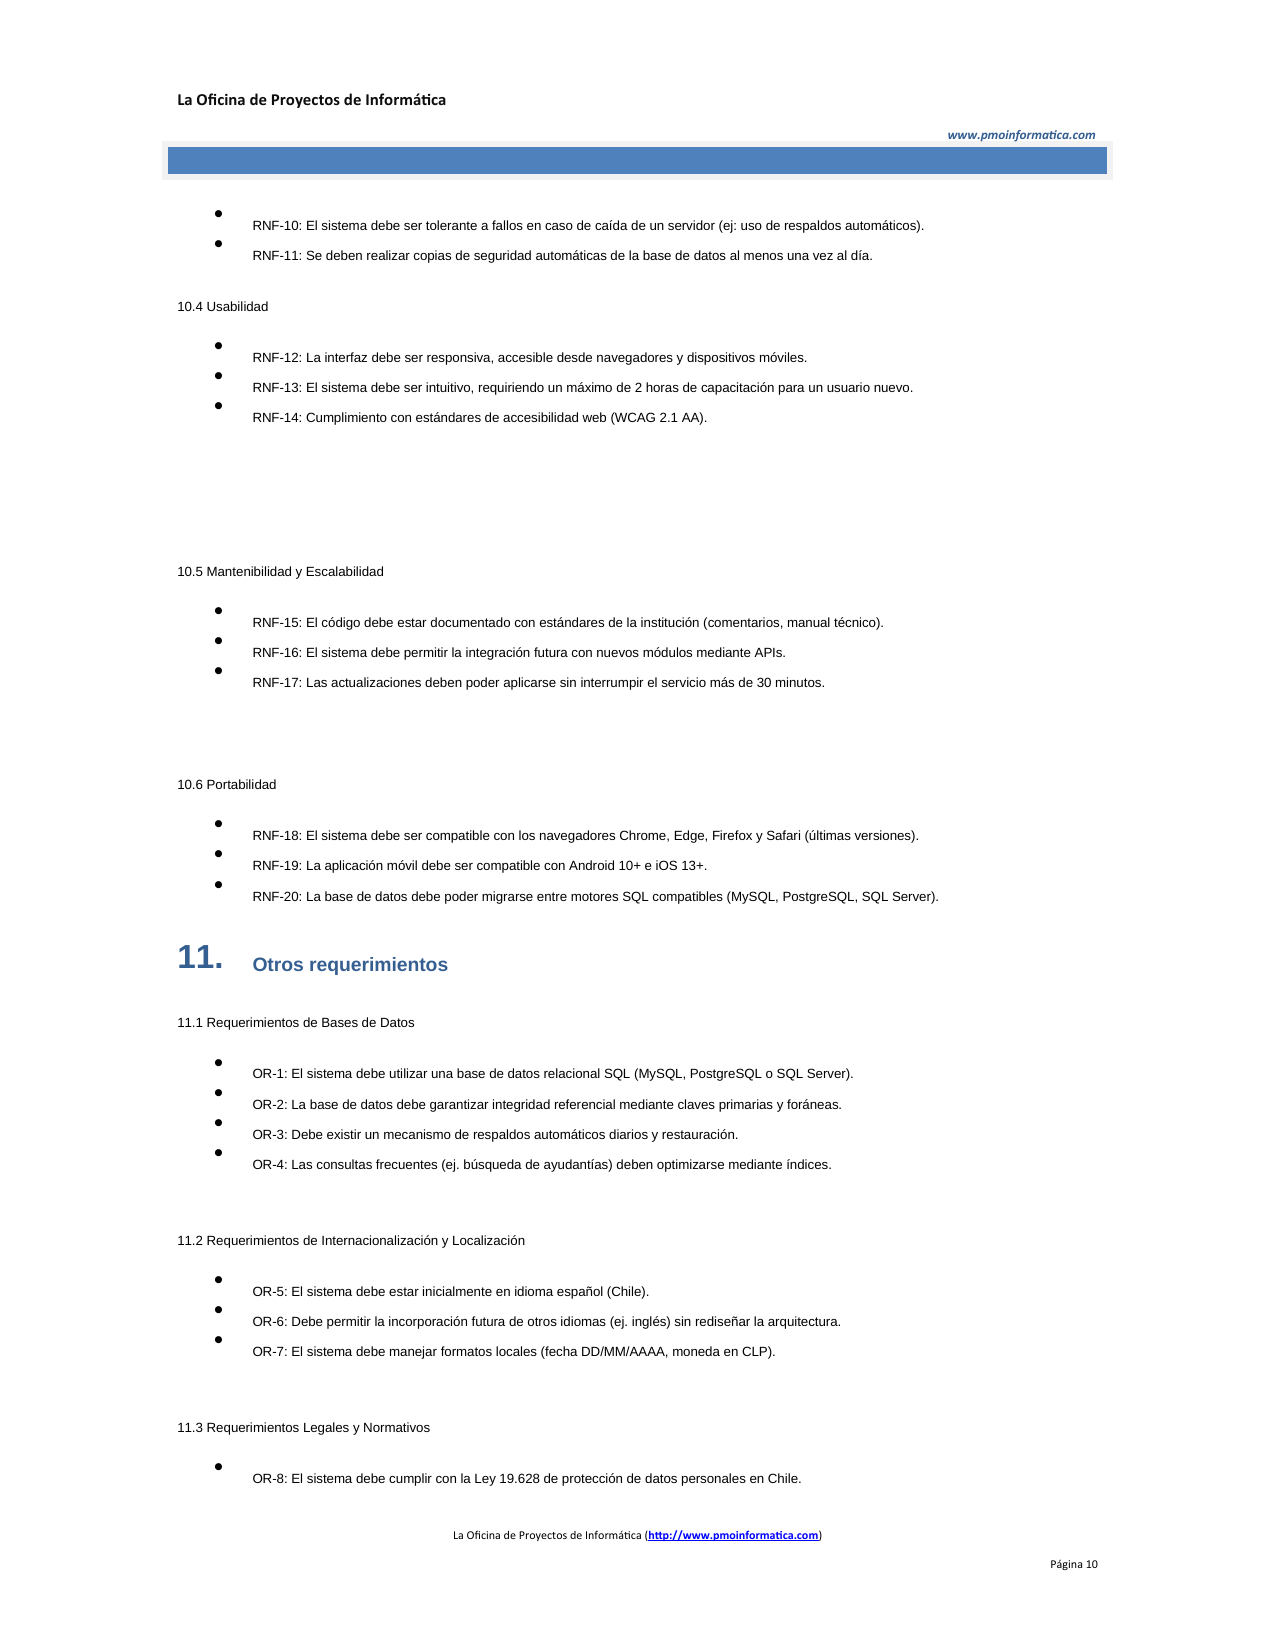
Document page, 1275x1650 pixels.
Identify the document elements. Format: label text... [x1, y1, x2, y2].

list OR-1: El sistema debe utilizar una base de datos relacional SQL (MySQL, PostgreSQL o SQL Server). [215, 1056, 1098, 1082]
list RNF-20: La base de datos debe poder migrarse entre motores SQL compatibles (MySQL, PostgreSQL, SQL Server). [215, 878, 1098, 904]
text 11.3 Requerimientos Legales y Normativos [177, 1409, 1098, 1436]
text 10.6 Portabilidad [177, 766, 1098, 792]
list OR-4: Las consultas frecuentes (ej. búsqueda de ayudantías) deben optimizarse mediante índices. [215, 1146, 1098, 1173]
list OR-3: Debe existir un mecanismo de respaldos automáticos diarios y restauración. [215, 1116, 1098, 1142]
list RNF-19: La aplicación móvil debe ser compatible con Android 10+ e iOS 13+. [215, 847, 1098, 874]
list Otros requerimientos [177, 937, 1098, 975]
list RNF-13: El sistema debe ser intuitivo, requiriendo un máximo de 2 horas de capacitación para un usuario nuevo. [215, 369, 1098, 396]
list OR-8: El sistema debe cumplir con la Ley 19.628 de protección de datos personales en Chile. [215, 1460, 1098, 1487]
list OR-5: El sistema debe estar inicialmente en idioma español (Chile). [215, 1273, 1098, 1299]
list RNF-10: El sistema debe ser tolerante a fallos en caso de caída de un servidor (ej: uso de respaldos automáticos). [215, 207, 1098, 233]
list OR-6: Debe permitir la incorporación futura de otros idiomas (ej. inglés) sin rediseñar la arquitectura. [215, 1303, 1098, 1329]
list RNF-14: Cumplimiento con estándares de accesibilidad web (WCAG 2.1 AA). [215, 399, 1098, 426]
list OR-7: El sistema debe manejar formatos locales (fecha DD/MM/AAAA, moneda en CLP). [215, 1333, 1098, 1360]
text 10.4 Usabilidad [177, 288, 1098, 314]
list RNF-11: Se deben realizar copias de seguridad automáticas de la base de datos al menos una vez al día. [215, 237, 1098, 263]
text 11.1 Requerimientos de Bases de Datos [177, 1004, 1098, 1031]
text 11.2 Requerimientos de Internacionalización y Localización [177, 1222, 1098, 1248]
list OR-2: La base de datos debe garantizar integridad referencial mediante claves primarias y foráneas. [215, 1086, 1098, 1112]
list RNF-12: La interfaz debe ser responsiva, accesible desde navegadores y dispositivos móviles. [215, 339, 1098, 365]
text 10.5 Mantenibilidad y Escalabilidad [177, 553, 1098, 579]
list RNF-18: El sistema debe ser compatible con los navegadores Chrome, Edge, Firefox y Safari (últimas versiones). [215, 817, 1098, 843]
list RNF-17: Las actualizaciones deben poder aplicarse sin interrumpir el servicio más de 30 minutos. [215, 664, 1098, 690]
list RNF-16: El sistema debe permitir la integración futura con nuevos módulos mediante APIs. [215, 634, 1098, 660]
list RNF-15: El código debe estar documentado con estándares de la institución (comentarios, manual técnico). [215, 604, 1098, 630]
